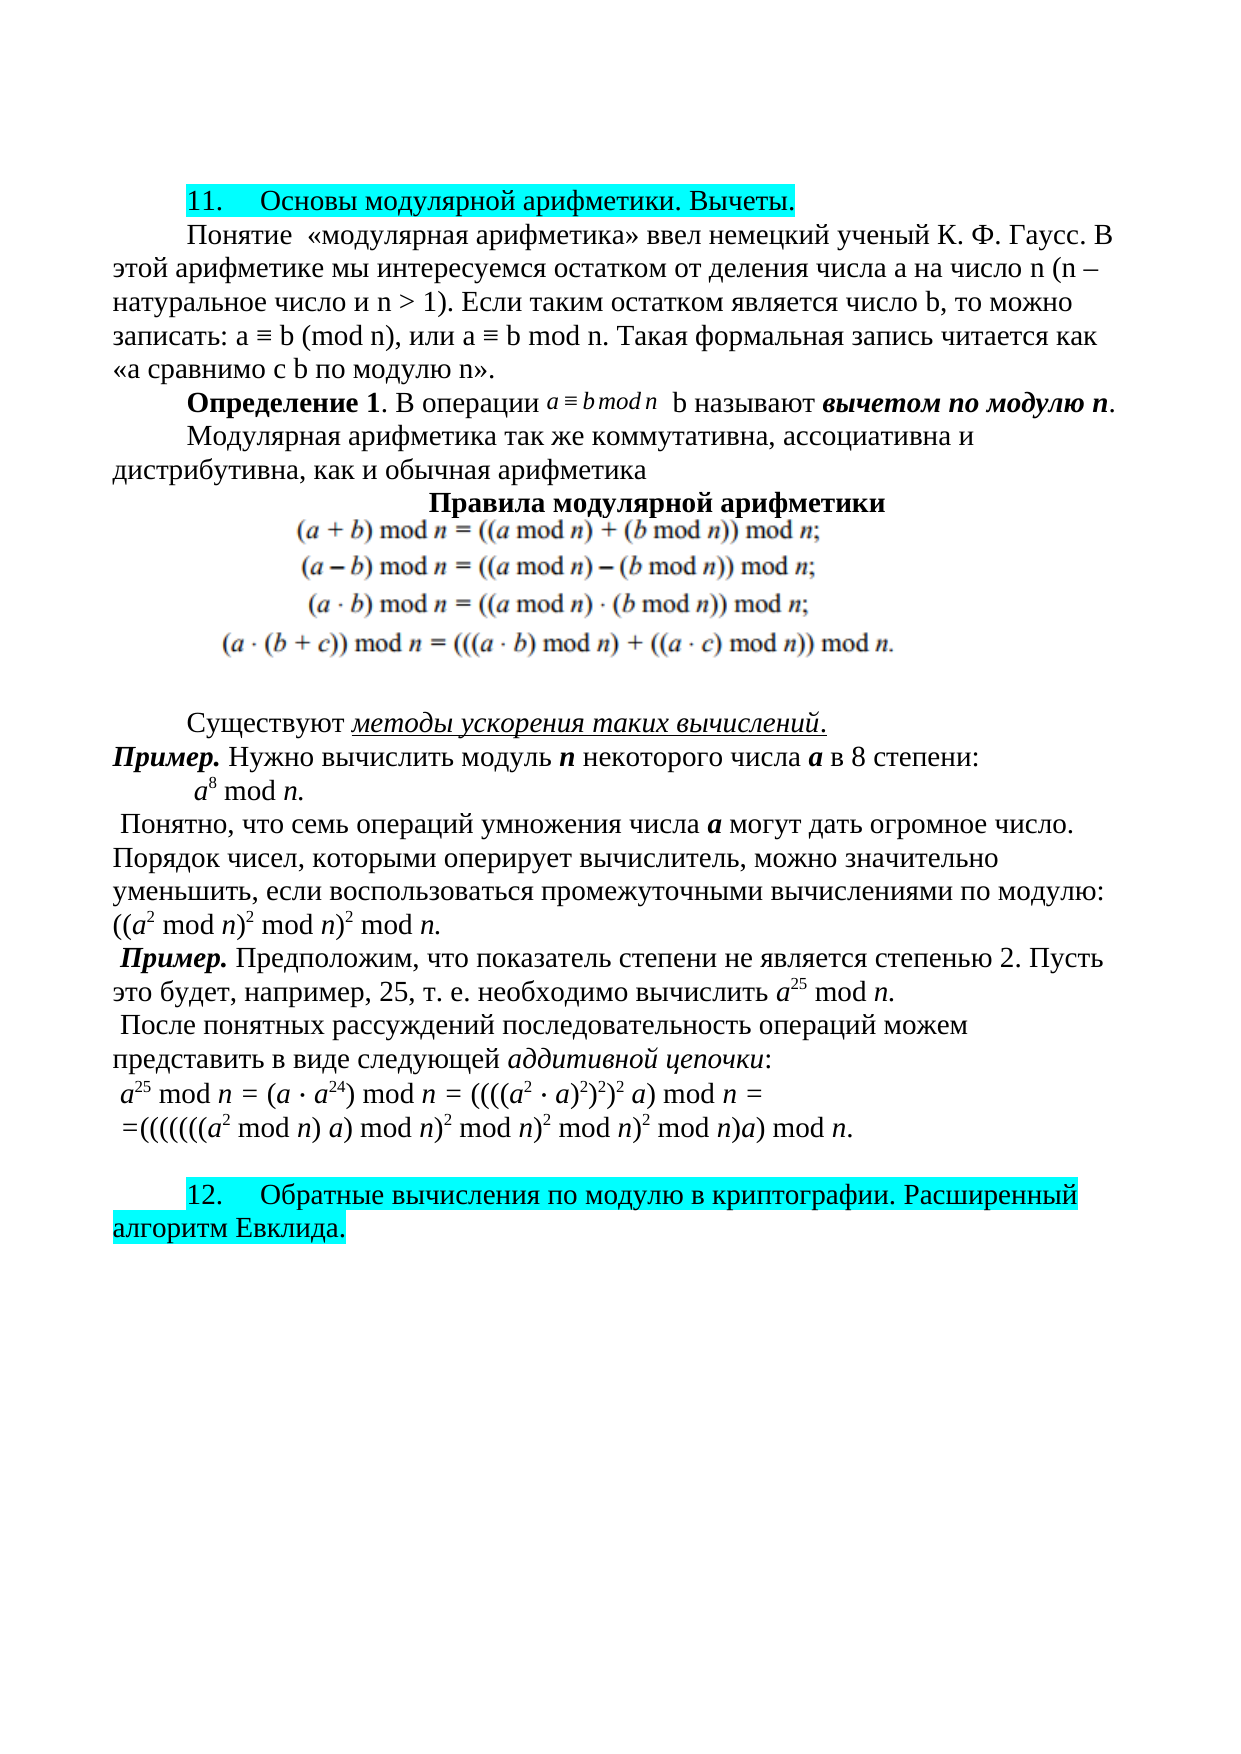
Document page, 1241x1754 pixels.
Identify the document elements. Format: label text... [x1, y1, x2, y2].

list Обратные вычисления по модулю в криптографии. Расширенный алгоритм Евклида. [112, 1177, 186, 1244]
text а8 mod n. Понятно, что семь операций умножения числа а могут дать огромное число. Порядок чисел, которыми оперирует вычислитель, можно значительно уменьшить, если воспользоваться промежуточными вычислениями по модулю: ((а2 mod n)2 mod n)2 mod n. Пример. Предположим, что показатель степени не является степенью 2. Пусть это будет, например, 25, т. е. необходимо вычислить а25 mod n. После понятных рассуждений последовательность операций можем представить в виде следующей аддитивной цепочки: а25 mod n = (а ⋅ а24) mod n = ((((а2 ⋅ а)2)2)2 а) mod n = =(((((((а2 mod n) а) mod n)2 mod n)2 mod n)2 mod n)а) mod n. [112, 773, 1128, 1143]
text Правила модулярной арифметики [112, 485, 1128, 519]
text Понятие «модулярная арифметика» ввел немецкий ученый К. Ф. Гаусс. В этой арифметике мы интересуемся остатком от деления числа а на число n (n – натуральное число и n > 1). Если таким остатком является число b, то можно записать: a ≡ b (mod n), или a ≡ b mod n. Такая формальная запись читается как «a сравнимо с b по модулю n». [112, 217, 1128, 385]
list Основы модулярной арифметики. Вычеты. [112, 183, 1128, 217]
list Обратные вычисления по модулю в криптографии. Расширенный алгоритм Евклида. [346, 1177, 1128, 1244]
text Существуют методы ускорения таких вычислений. Пример. Нужно вычислить модуль n некоторого числа а в 8 степени: [112, 706, 1128, 773]
text Определение 1. В операции b называют вычетом по модулю n. [112, 385, 1128, 418]
text Модулярная арифметика так же коммутативна, ассоциативна и дистрибутивна, как и обычная арифметика [112, 418, 1128, 485]
picture [186, 518, 910, 672]
